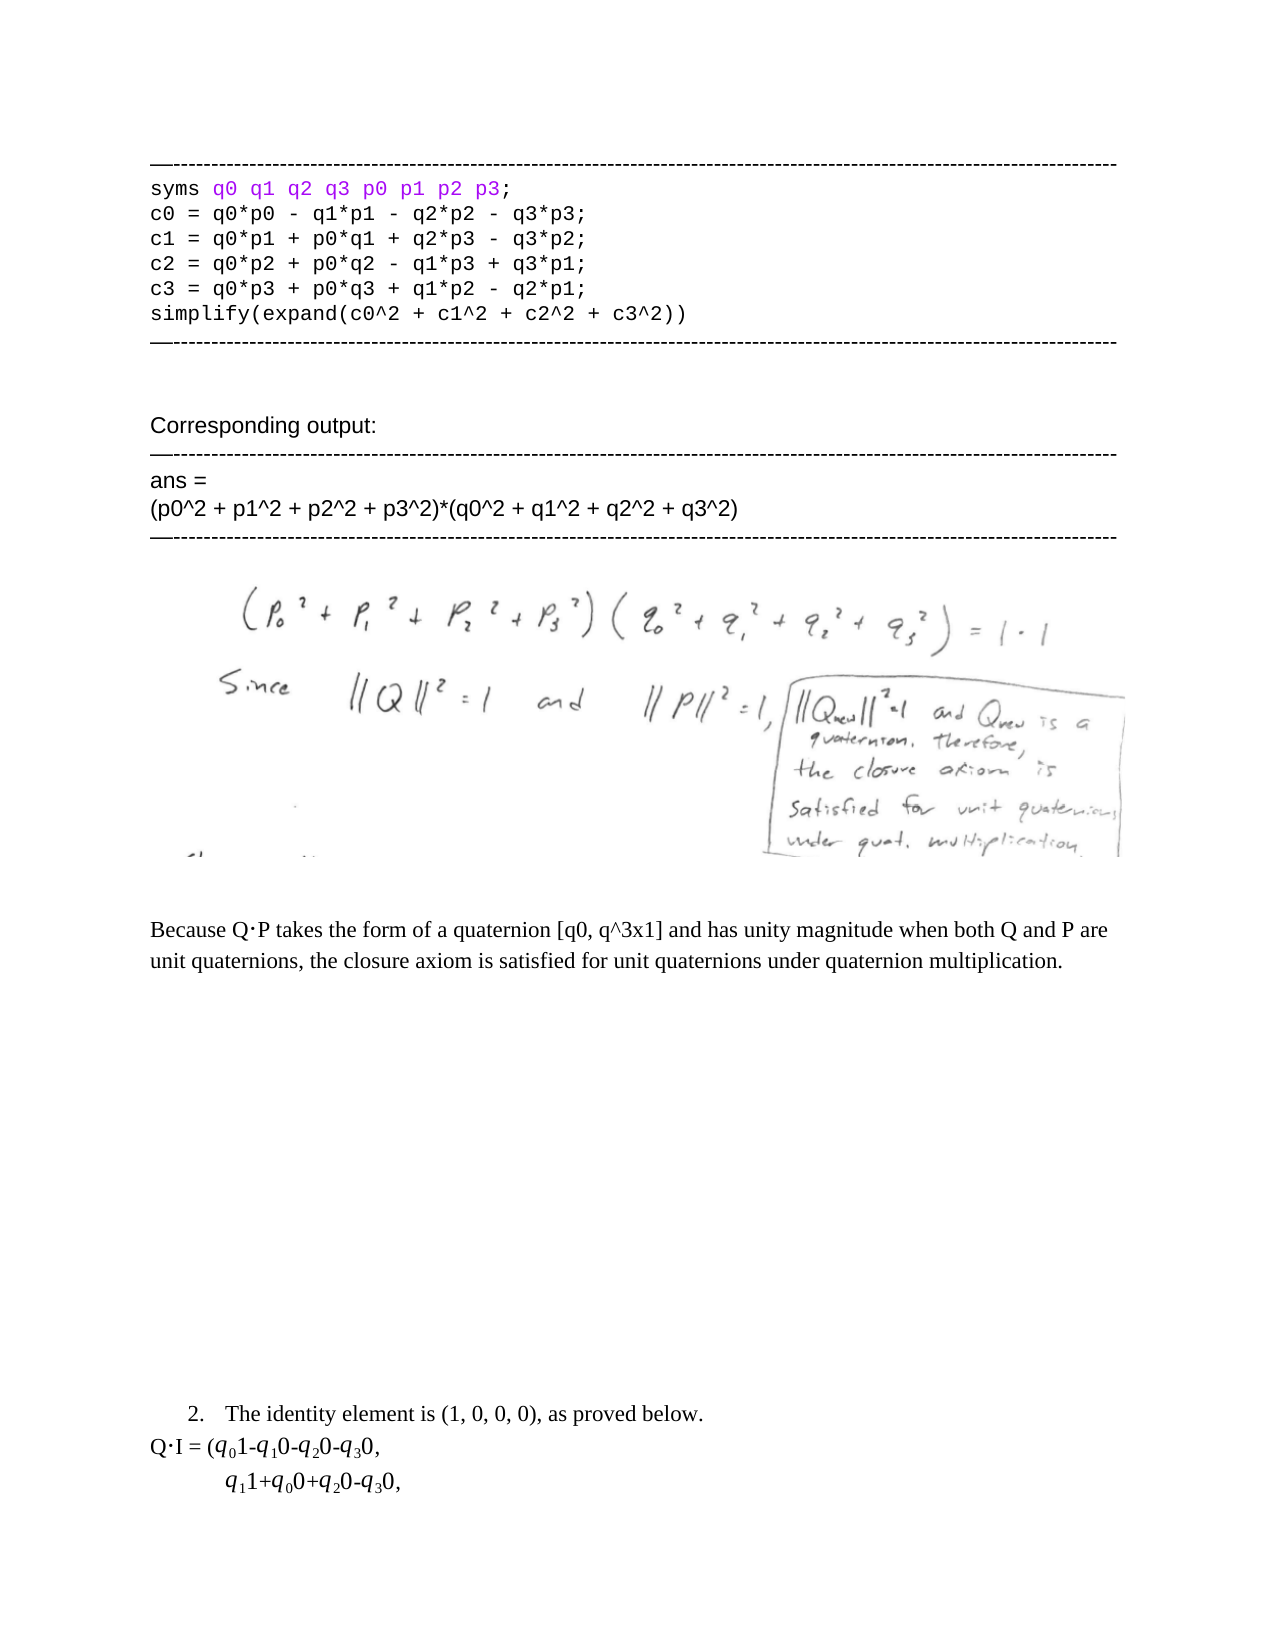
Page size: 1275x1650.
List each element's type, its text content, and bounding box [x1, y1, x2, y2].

picture [150, 579, 1125, 857]
text —---------------------------------------------------------------------------------------------------------------------------- [150, 523, 1125, 550]
list The identity element is (1, 0, 0, 0), as proved below. [187, 1401, 1125, 1427]
text c2 = q0*p2 + p0*q2 - q1*p3 + q3*p1; [150, 253, 1125, 277]
text Because QP takes the form of a quaternion [q0, q^3x1] and has unity magnitude when both Q and P are unit quaternions, the closure axiom is satisfied for unit quaternions under quaternion multiplication. [150, 916, 1125, 974]
text —---------------------------------------------------------------------------------------------------------------------------- [150, 439, 1125, 466]
text ans = [150, 467, 1125, 494]
text (p0^2 + p1^2 + p2^2 + p3^2)*(q0^2 + q1^2 + q2^2 + q3^2) [150, 495, 1125, 522]
text Corresponding output: [150, 412, 1125, 438]
text ++-, [150, 1466, 1125, 1497]
text QI = (---, [150, 1431, 1125, 1462]
text simplify(expand(c0^2 + c1^2 + c2^2 + c3^2)) [150, 303, 1125, 327]
text —---------------------------------------------------------------------------------------------------------------------------- [150, 328, 1125, 354]
text syms q0 q1 q2 q3 p0 p1 p2 p3; [150, 178, 1125, 202]
text —---------------------------------------------------------------------------------------------------------------------------- [150, 150, 1125, 176]
text c0 = q0*p0 - q1*p1 - q2*p2 - q3*p3; [150, 203, 1125, 227]
text c3 = q0*p3 + p0*q3 + q1*p2 - q2*p1; [150, 278, 1125, 302]
text c1 = q0*p1 + p0*q1 + q2*p3 - q3*p2; [150, 228, 1125, 252]
